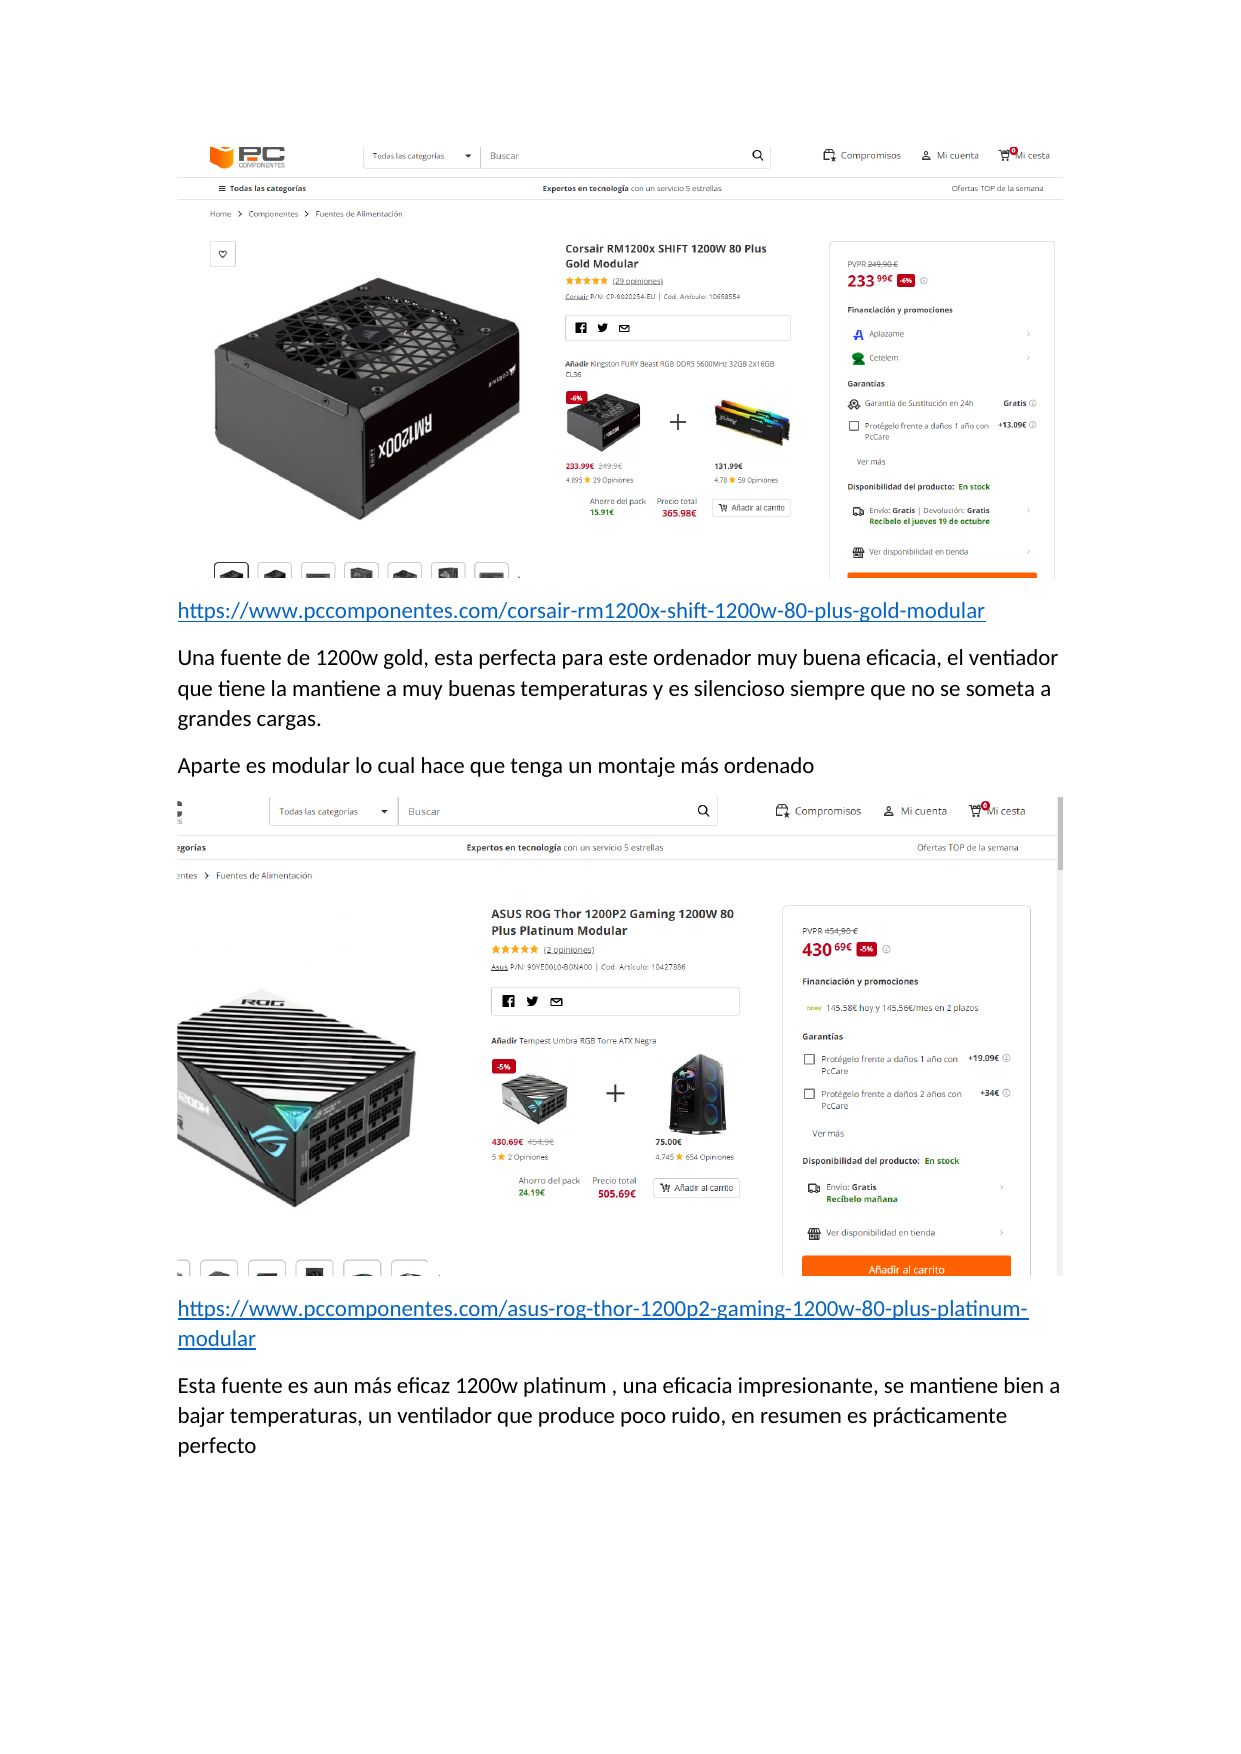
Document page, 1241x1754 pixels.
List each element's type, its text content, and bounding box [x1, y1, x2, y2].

text Aparte es modular lo cual hace que tenga un montaje más ordenado [177, 751, 1063, 779]
picture [177, 797, 1063, 1276]
text Esta fuente es aun más eficaz 1200w platinum , una eficacia impresionante, se mantiene bien a bajar temperaturas, un ventilador que produce poco ruido, en resumen es prácticamente perfecto [177, 1371, 1063, 1459]
text https://www.pccomponentes.com/corsair-rm1200x-shift-1200w-80-plus-gold-modular [177, 597, 1063, 625]
picture [177, 147, 1063, 578]
text https://www.pccomponentes.com/asus-rog-thor-1200p2-gaming-1200w-80-plus-platinum-modular [177, 1294, 1063, 1352]
text Una fuente de 1200w gold, esta perfecta para este ordenador muy buena eficacia, el ventiador que tiene la mantiene a muy buenas temperaturas y es silencioso siempre que no se someta a grandes cargas. [177, 643, 1063, 732]
